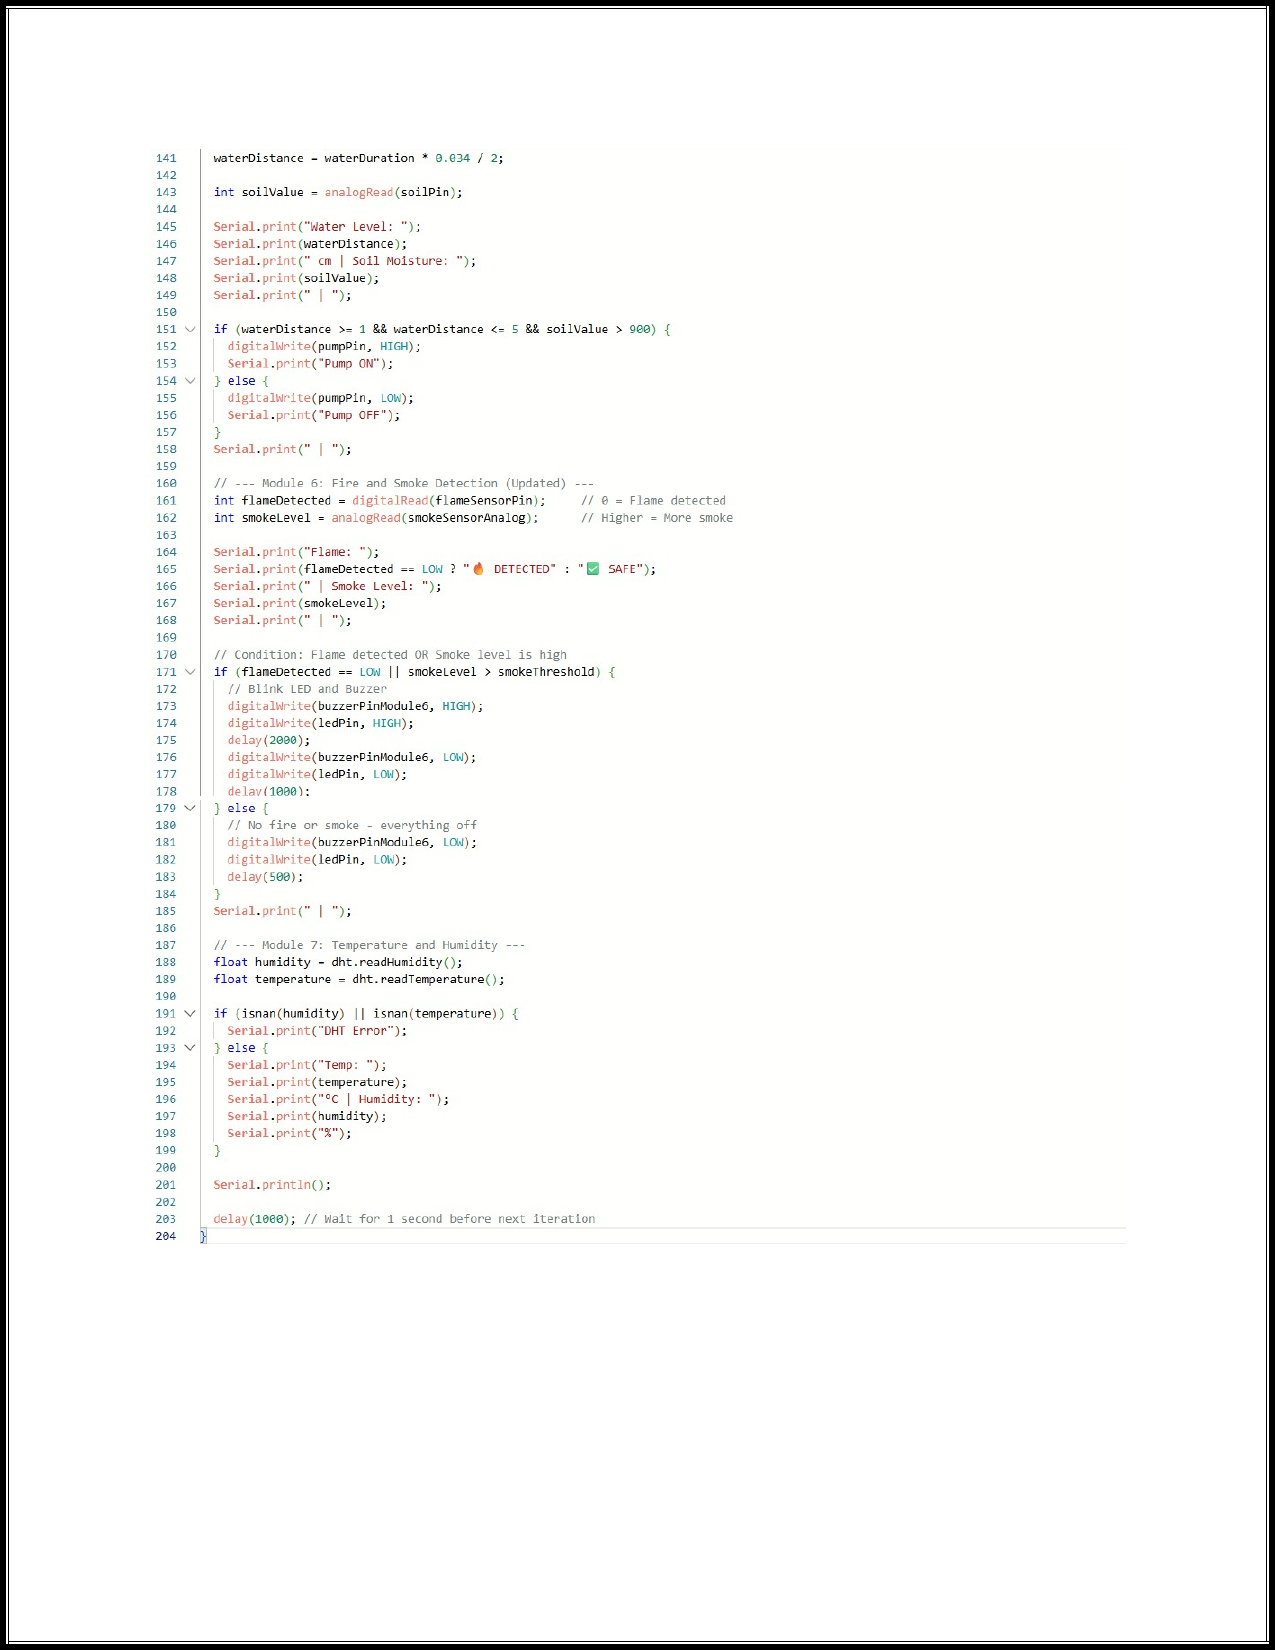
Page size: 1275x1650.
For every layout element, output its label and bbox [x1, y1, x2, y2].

picture [150, 149, 1126, 796]
picture [155, 800, 1126, 1244]
